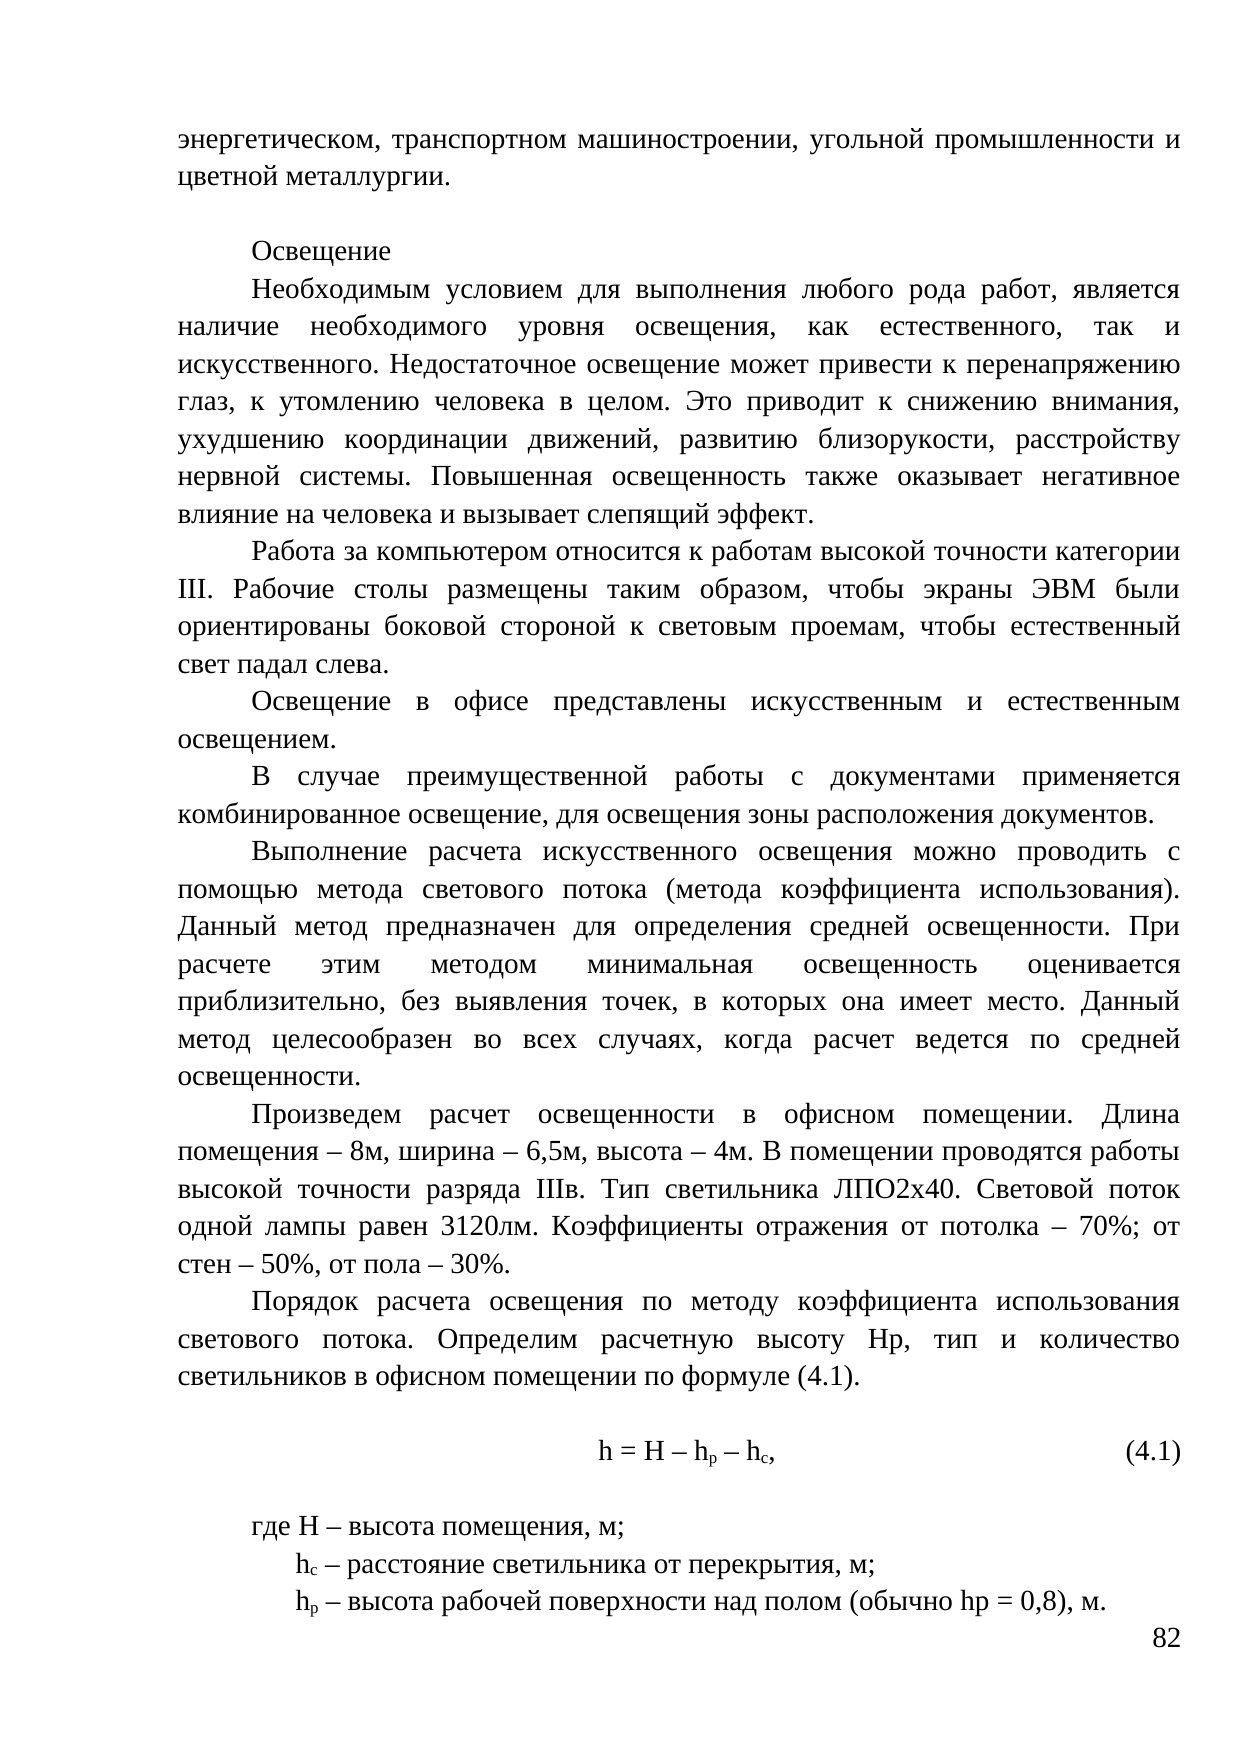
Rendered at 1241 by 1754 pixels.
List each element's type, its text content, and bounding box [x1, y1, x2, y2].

list Освещение [251, 231, 1181, 268]
text В случае преимущественной работы с документами применяется комбинированное освещение, для освещения зоны расположения документов. [177, 756, 1181, 831]
text Работа за компьютером относится к работам высокой точности категории III. Рабочие столы размещены таким образом, чтобы экраны ЭВМ были ориентированы боковой стороной к световым проемам, чтобы естественный свет падал слева. [177, 531, 1181, 681]
text Необходимым условием для выполнения любого рода работ, является наличие необходимого уровня освещения, как естественного, так и искусственного. Недостаточное освещение может привести к перенапряжению глаз, к утомлению человека в целом. Это приводит к снижению внимания, ухудшению координации движений, развитию близорукости, расстройству нервной системы. Повышенная освещенность также оказывает негативное влияние на человека и вызывает слепящий эффект. [177, 268, 1181, 531]
text где Н – высота помещения, м; [177, 1506, 1181, 1543]
text hc – расстояние светильника от перекрытия, м; [252, 1543, 1181, 1581]
text hр – высота рабочей поверхности над полом (обычно hр = 0,8), м. [177, 1581, 1181, 1618]
text Порядок расчета освещения по методу коэффициента использования светового потока. Определим расчетную высоту Нр, тип и количество светильников в офисном помещении по формуле (4.1). [177, 1281, 1181, 1393]
text Выполнение расчета искусственного освещения можно проводить с помощью метода светового потока (метода коэффициента использования). Данный метод предназначен для определения средней освещенности. При расчете этим методом минимальная освещенность оценивается приблизительно, без выявления точек, в которых она имеет место. Данный метод целесообразен во всех случаях, когда расчет ведется по средней освещенности. [177, 831, 1181, 1093]
text h = H – hp – hc, (4.1) [177, 1431, 1181, 1468]
text Произведем расчет освещенности в офисном помещении. Длина помещения – 8м, ширина – 6,5м, высота – 4м. В помещении проводятся работы высокой точности разряда IIIв. Тип светильника ЛПО2х40. Световой поток одной лампы равен 3120лм. Коэффициенты отражения от потолка – 70%; от стен – 50%, от пола – 30%. [177, 1093, 1181, 1281]
text Освещение в офисе представлены искусственным и естественным освещением. [177, 681, 1181, 756]
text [177, 118, 1181, 193]
